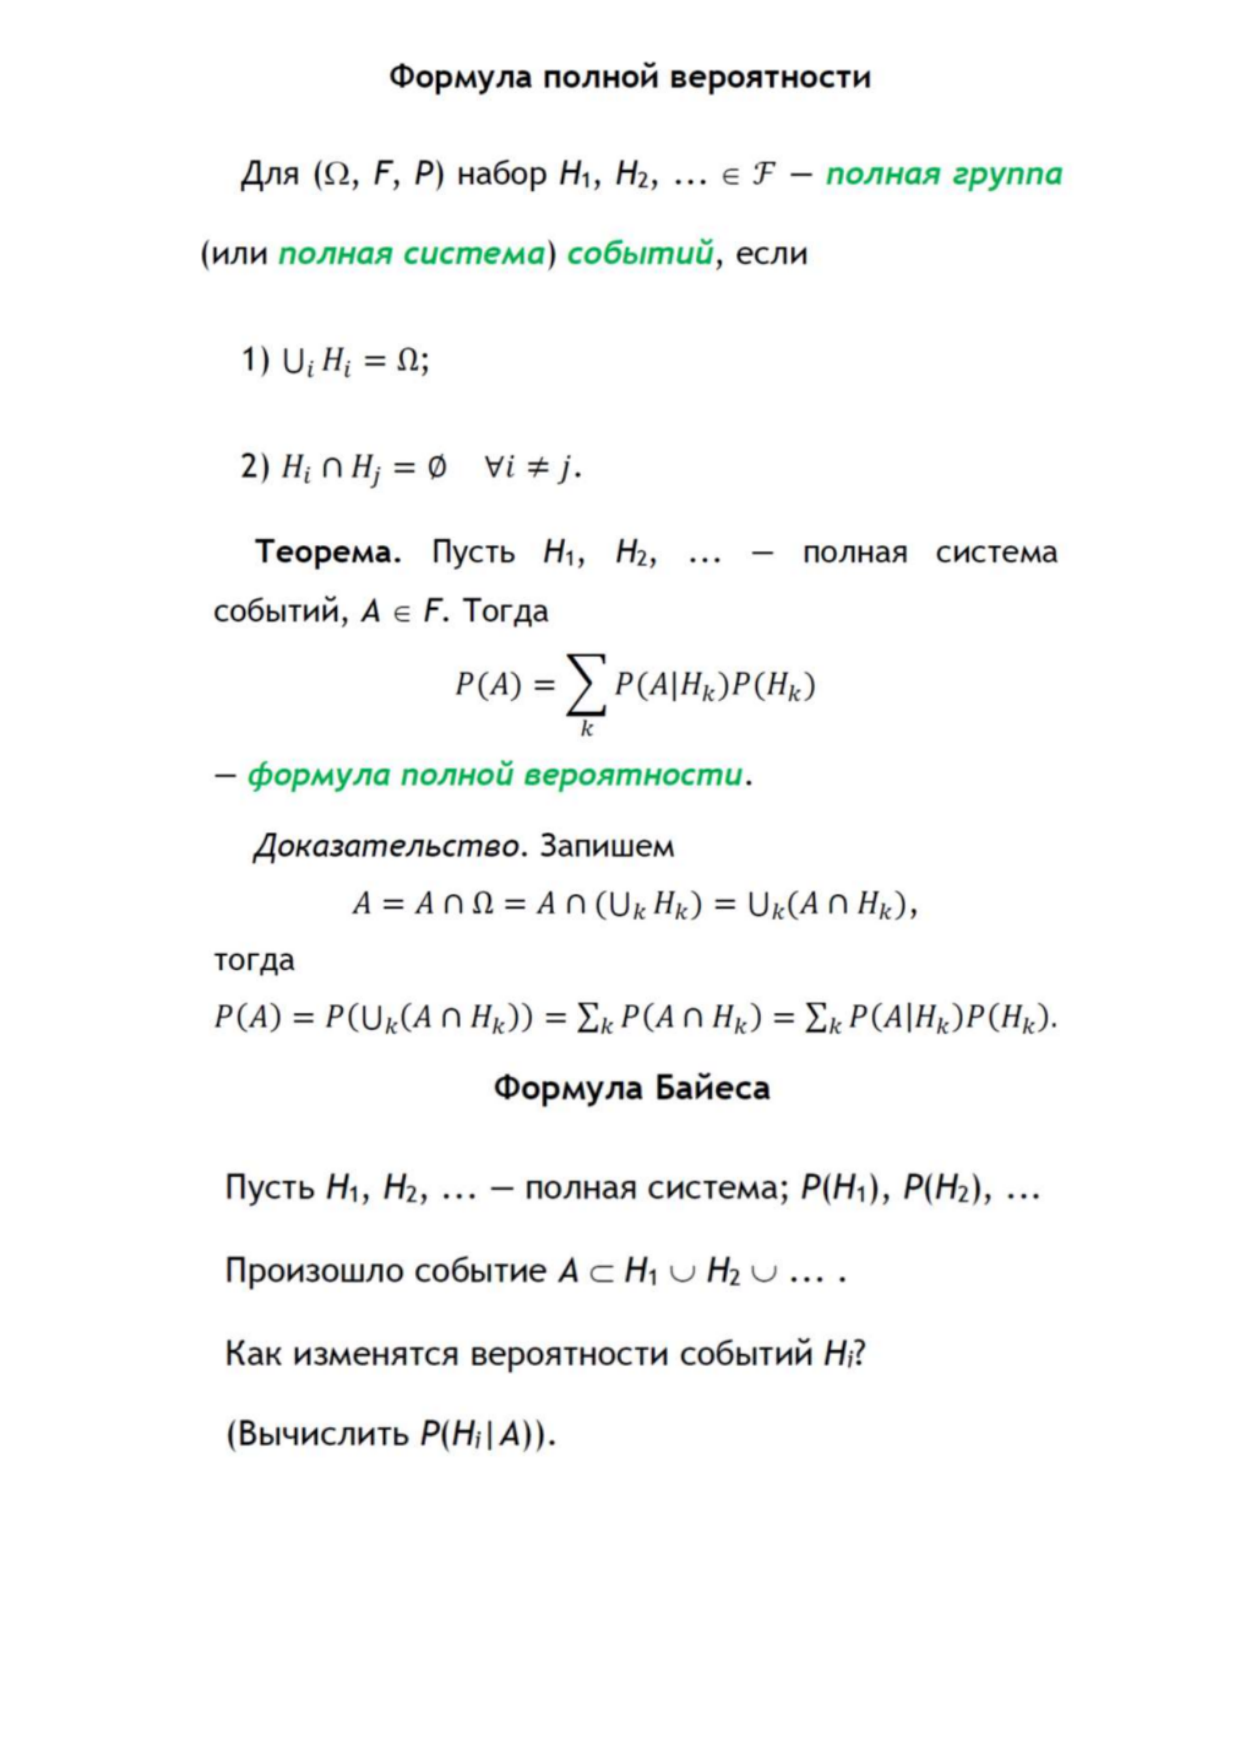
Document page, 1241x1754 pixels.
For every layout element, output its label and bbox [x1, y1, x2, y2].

picture [196, 59, 1082, 1472]
